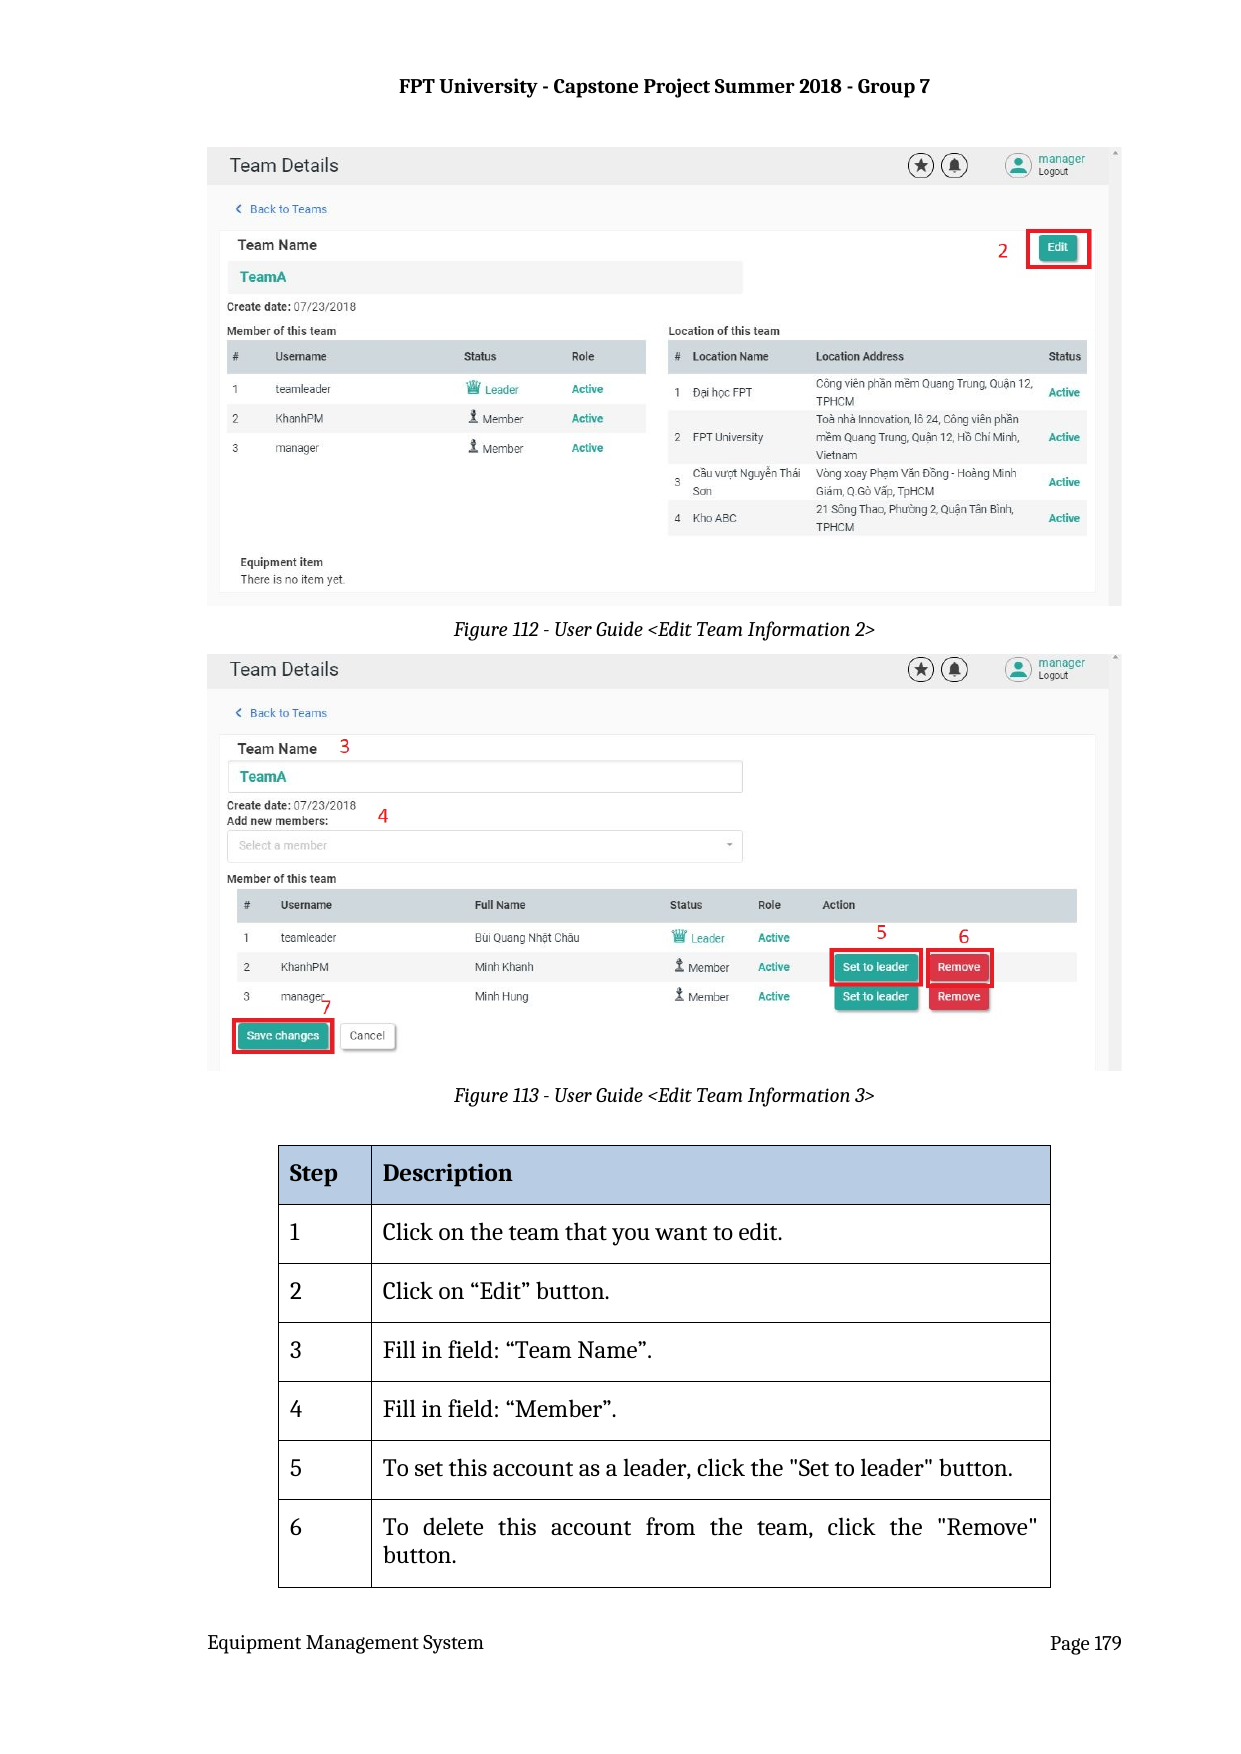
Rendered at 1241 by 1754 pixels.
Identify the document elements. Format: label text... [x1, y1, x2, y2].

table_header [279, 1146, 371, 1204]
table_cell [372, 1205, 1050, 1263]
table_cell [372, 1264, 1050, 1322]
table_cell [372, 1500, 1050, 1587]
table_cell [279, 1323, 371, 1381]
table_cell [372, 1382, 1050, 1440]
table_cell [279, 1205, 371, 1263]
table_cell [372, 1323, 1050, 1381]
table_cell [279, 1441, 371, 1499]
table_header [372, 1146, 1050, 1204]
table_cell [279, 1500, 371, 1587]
picture [207, 147, 1122, 606]
picture [207, 654, 1122, 1071]
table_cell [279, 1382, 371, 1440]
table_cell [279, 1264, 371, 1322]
text Figure 113 - User Guide <Edit Team Information 3> [207, 1083, 1122, 1107]
text Figure 112 - User Guide <Edit Team Information 2> [207, 618, 1122, 642]
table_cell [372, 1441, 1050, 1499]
